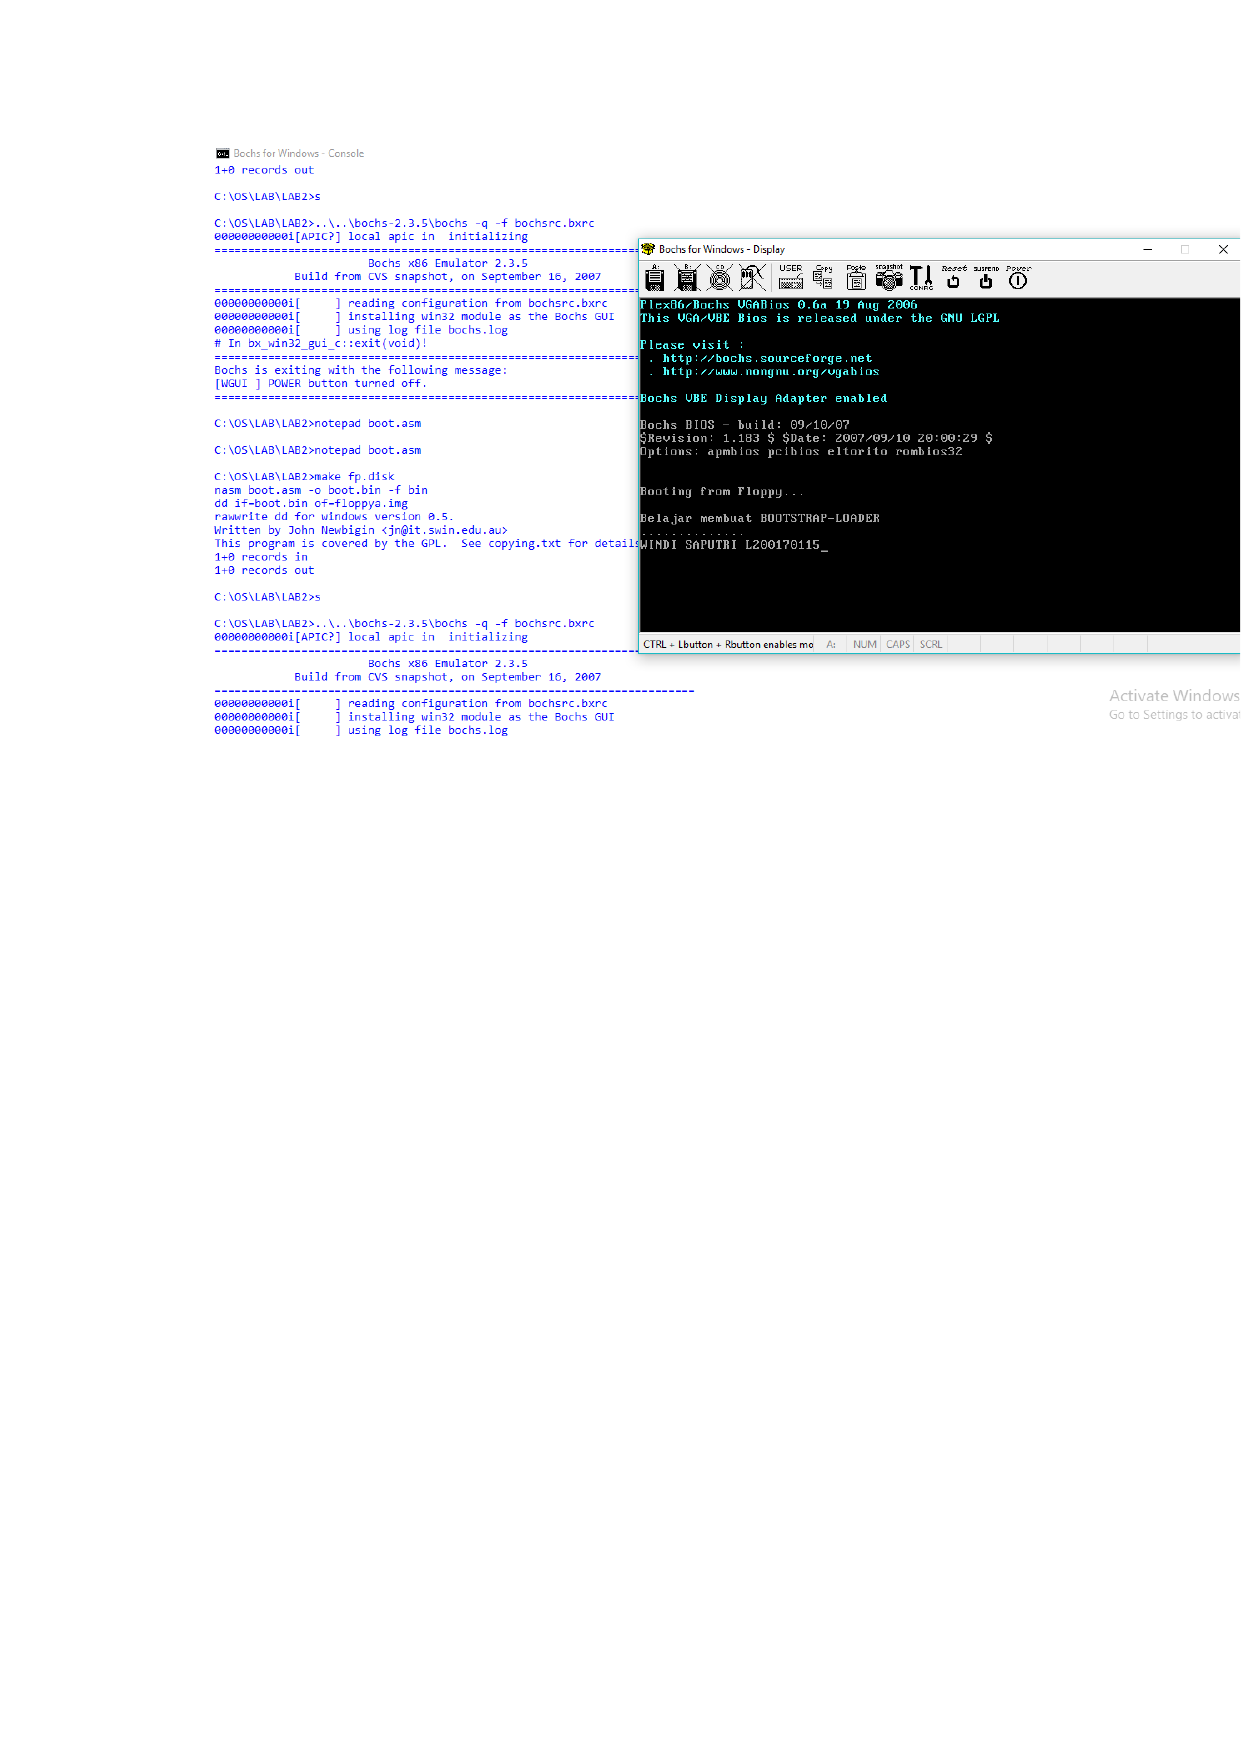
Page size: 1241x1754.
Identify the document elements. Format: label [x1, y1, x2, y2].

picture [214, 143, 1241, 746]
